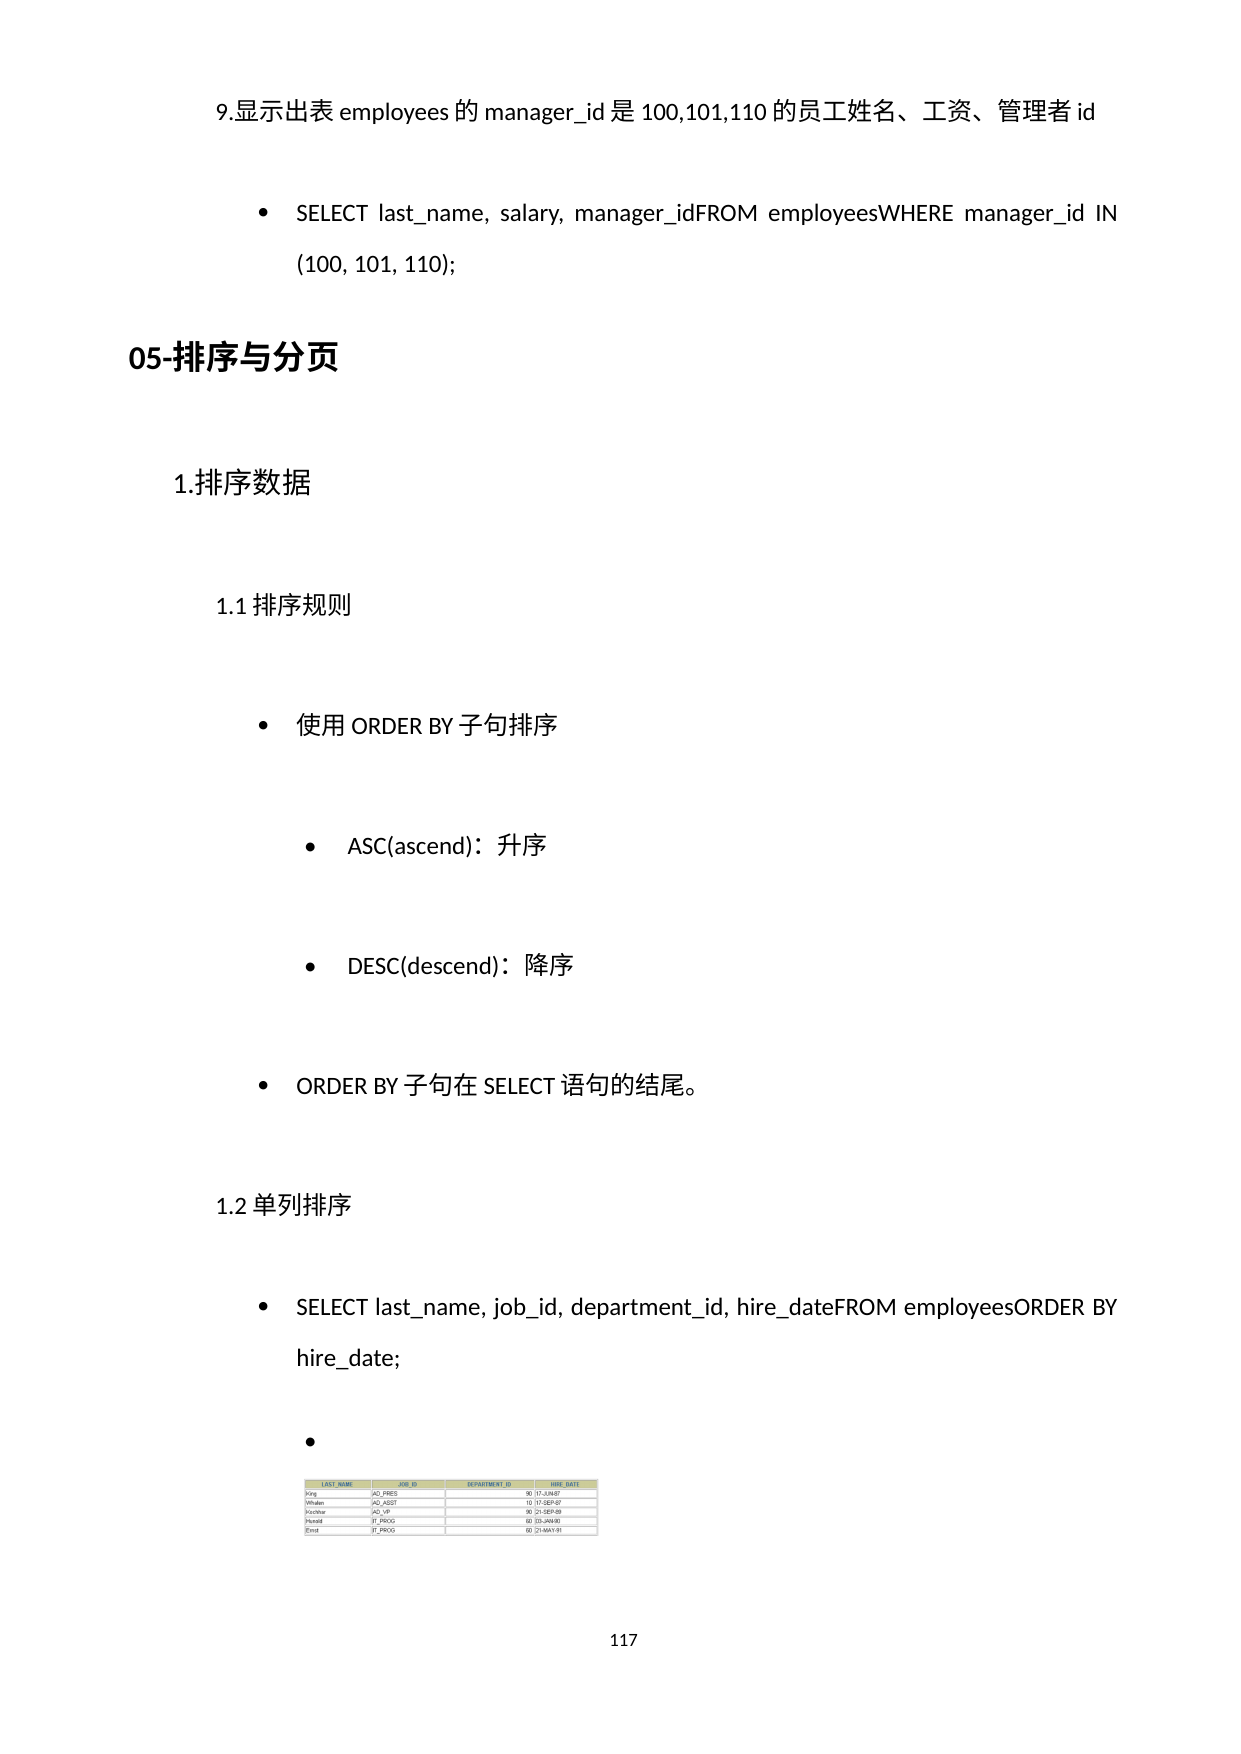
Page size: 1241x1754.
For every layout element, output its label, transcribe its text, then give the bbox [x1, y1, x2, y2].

list SELECT last_name, salary, manager_idFROM employeesWHERE manager_id IN (100, 101, 110); [259, 196, 1118, 281]
subtitle 1.2单列排序 [215, 1170, 1118, 1238]
picture [303, 1478, 599, 1536]
list SELECT last_name, job_id, department_id, hire_dateFROM employeesORDER BY hire_date; [259, 1290, 1118, 1375]
subtitle 1.排序数据 [172, 447, 1118, 515]
text • [304, 1424, 1118, 1458]
text • DESC(descend)：降序 [304, 930, 1118, 998]
list 使用ORDER BY子句排序 [259, 690, 1118, 758]
subtitle 9.显示出表employees的manager_id是100,101,110的员工姓名、工资、管理者id [215, 76, 1118, 144]
text • ASC(ascend)：升序 [304, 810, 1118, 878]
list ORDER BY子句在SELECT语句的结尾。 [259, 1050, 1118, 1118]
subtitle 1.1排序规则 [215, 570, 1118, 638]
subtitle 05-排序与分页 [128, 321, 1118, 389]
